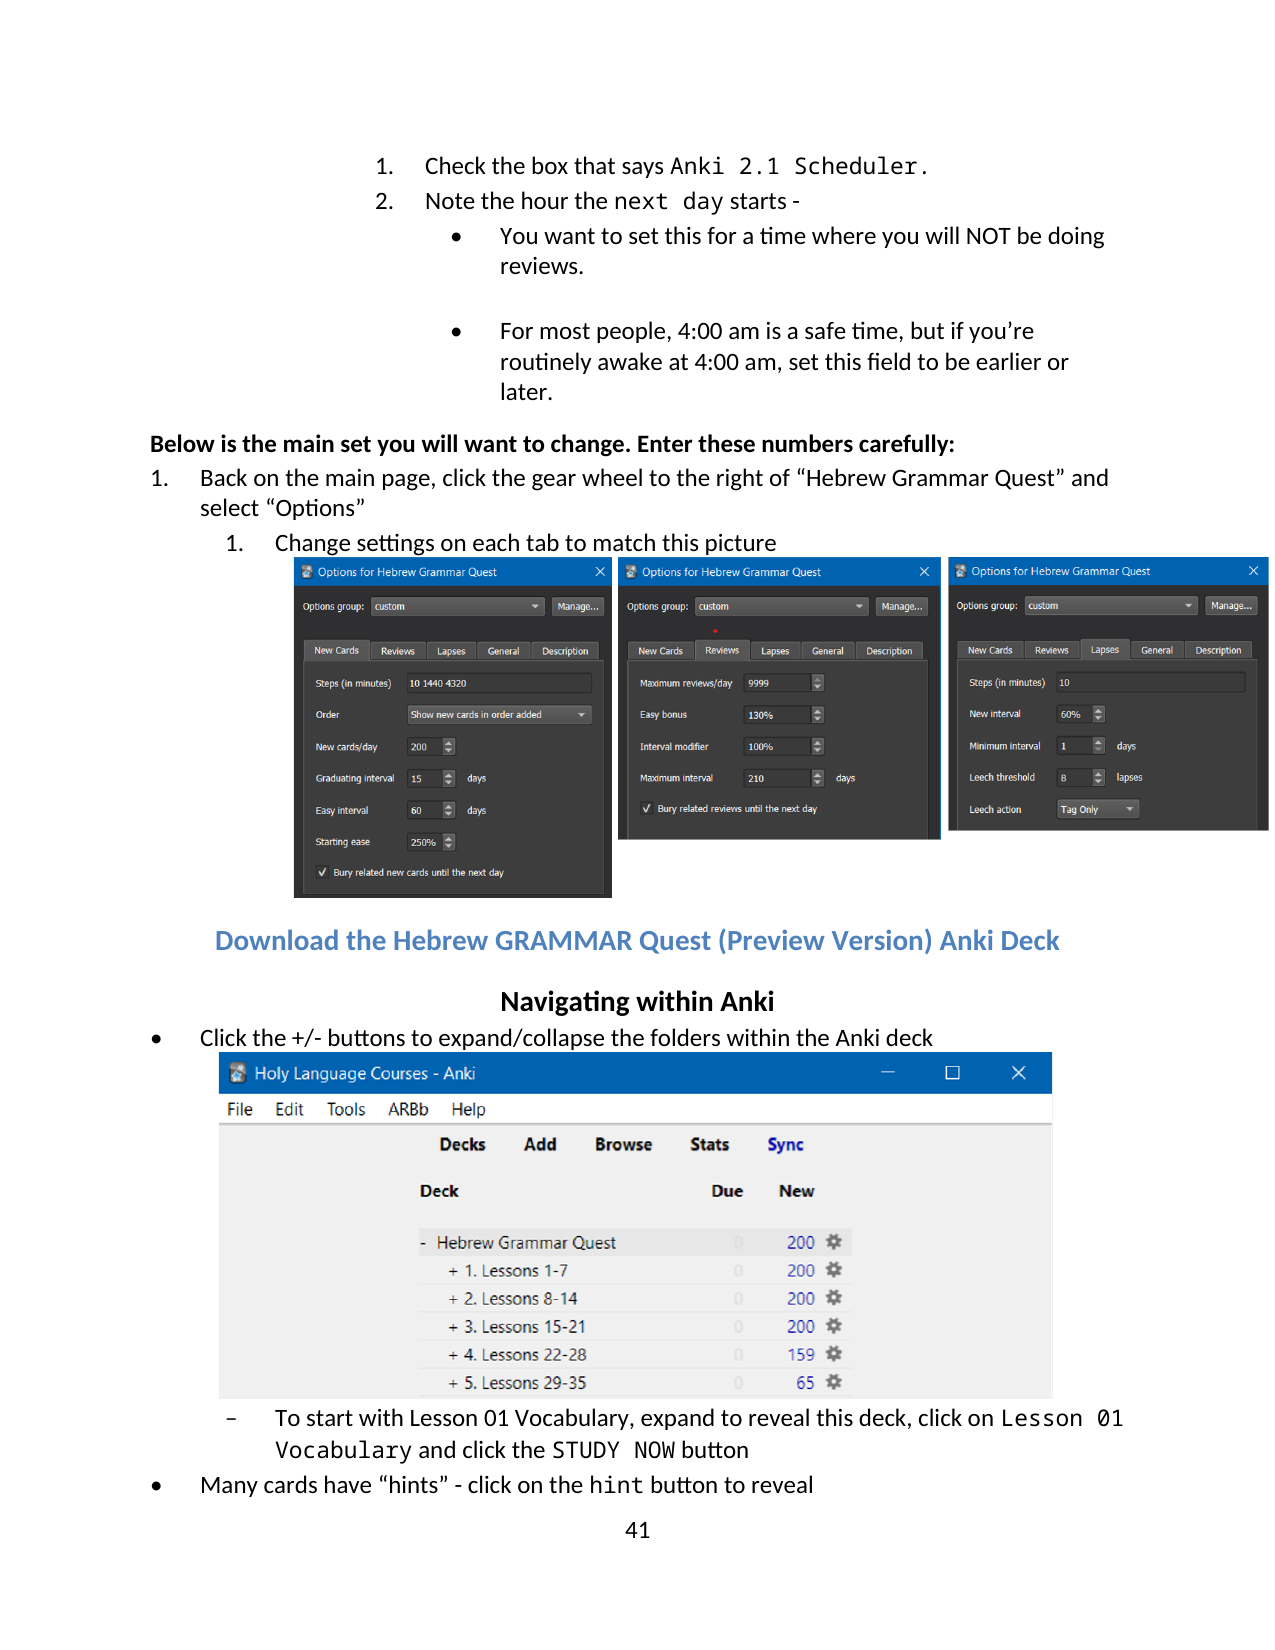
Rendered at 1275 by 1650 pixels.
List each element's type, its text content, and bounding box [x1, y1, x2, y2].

list Check the box that says Anki 2.1 Scheduler. [375, 150, 1125, 181]
picture [293, 557, 1269, 898]
list Many cards have “hints” - click on the hint button to reveal [150, 1469, 1125, 1500]
subtitle Download the Hebrew GRAMMAR Quest (Preview Version) Anki Deck [150, 922, 1125, 958]
list For most people, 4:00 am is a safe time, but if you’re routinely awake at 4:00 am, set this field to be earlier or later. [450, 315, 1125, 407]
subtitle Navigating within Anki [150, 983, 1125, 1019]
list You want to set this for a time where you will NOT be doing reviews. [450, 220, 1125, 312]
subtitle Below is the main set you will want to change. Enter these numbers carefully: [150, 428, 1125, 458]
list Back on the main page, click the gear wheel to the right of “Hebrew Grammar Quest” and select “Options” [150, 462, 1125, 523]
list To start with Lesson 01 Vocabulary, expand to reveal this deck, click on Lesson 01 Vocabulary and click the STUDY NOW button [225, 1402, 1125, 1465]
picture [218, 1052, 1053, 1399]
list Note the hour the next day starts - [375, 185, 1125, 216]
